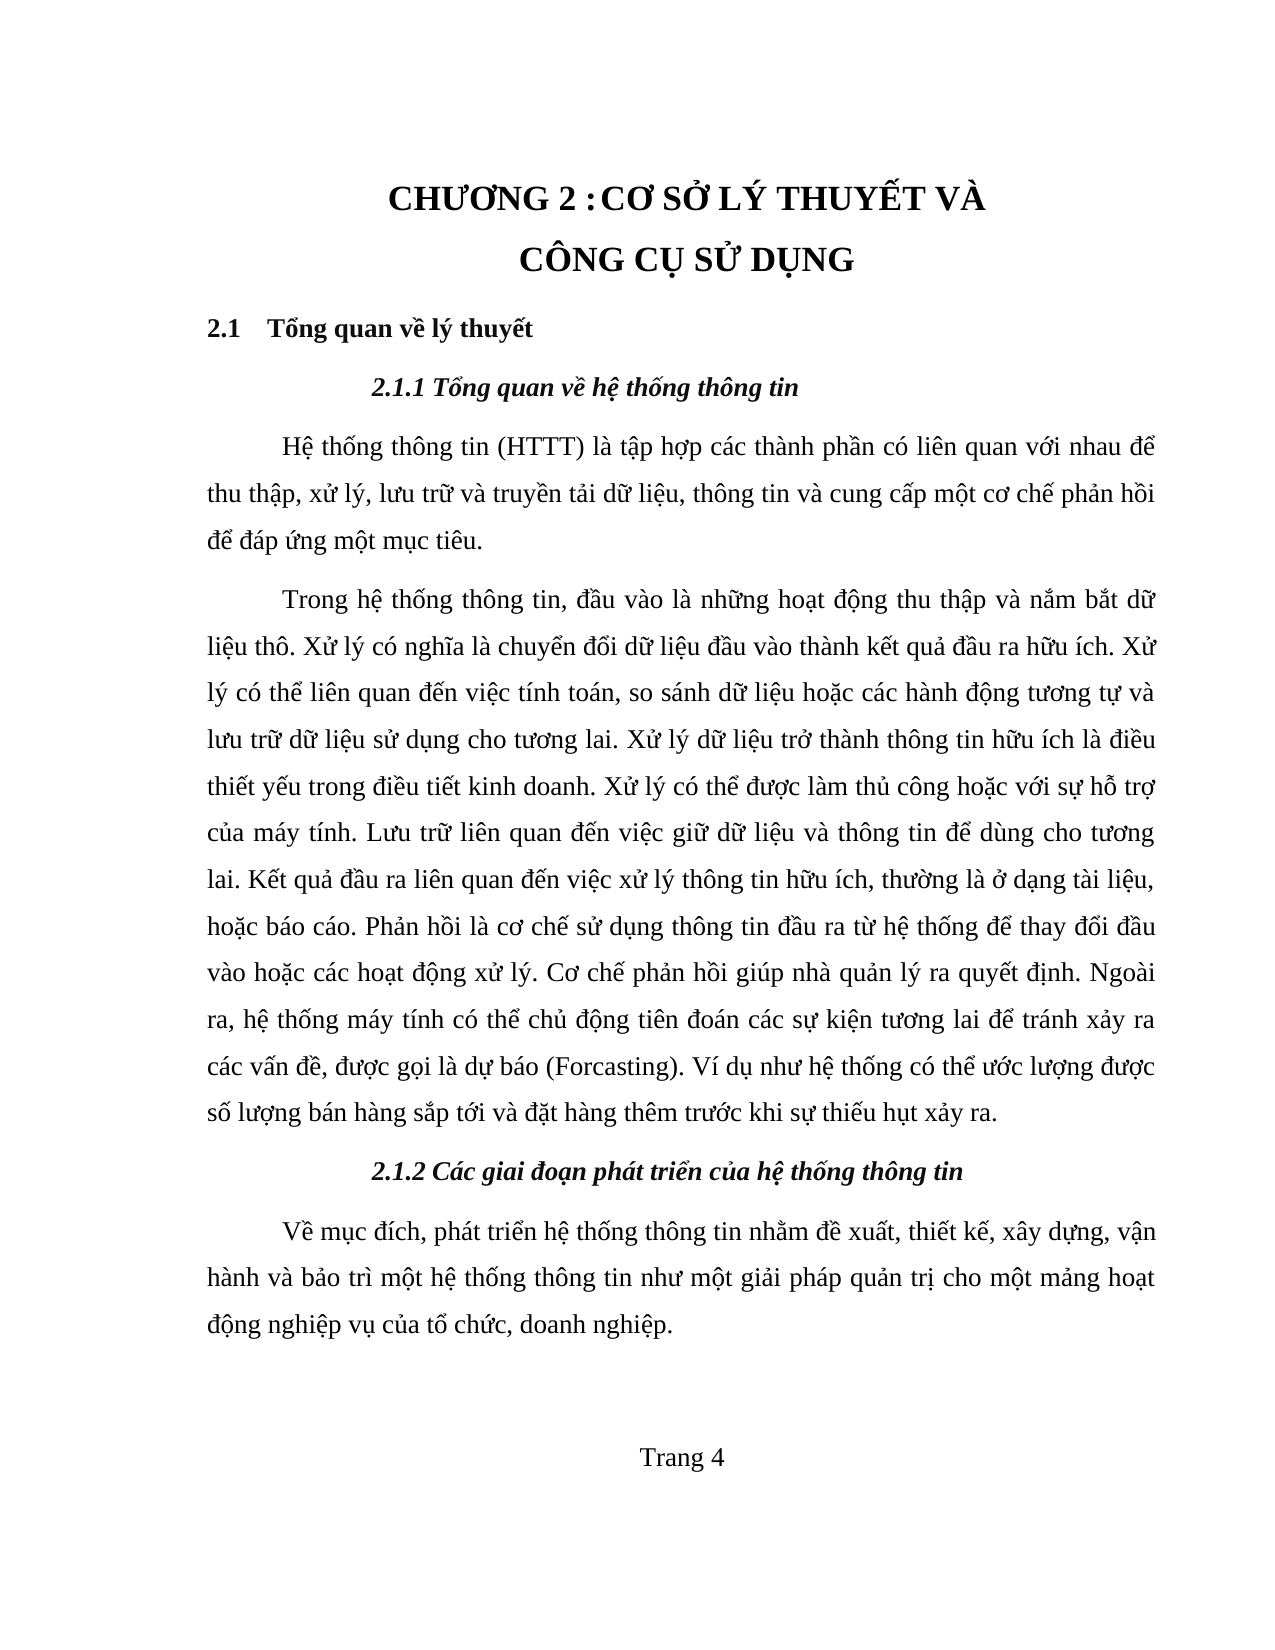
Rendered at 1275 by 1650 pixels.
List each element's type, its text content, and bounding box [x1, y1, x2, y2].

subtitle Tổng quan về lý thuyết [207, 312, 1157, 343]
subtitle Tổng quan về hệ thống thông tin [297, 371, 1157, 402]
text Trong hệ thống thông tin, đầu vào là những hoạt động thu thập và nắm bắt dữ liệu thô. Xử lý có nghĩa là chuyển đổi dữ liệu đầu vào thành kết quả đầu ra hữu ích. Xử lý có thể liên quan đến việc tính toán, so sánh dữ liệu hoặc các hành động tương tự và lưu trữ dữ liệu sử dụng cho tương lai. Xử lý dữ liệu trở thành thông tin hữu ích là điều thiết yếu trong điều tiết kinh doanh. Xử lý có thể được làm thủ công hoặc với sự hỗ trợ của máy tính. Lưu trữ liên quan đến việc giữ dữ liệu và thông tin để dùng cho tương lai. Kết quả đầu ra liên quan đến việc xử lý thông tin hữu ích, thường là ở dạng tài liệu, hoặc báo cáo. Phản hồi là cơ chế sử dụng thông tin đầu ra từ hệ thống để thay đổi đầu vào hoặc các hoạt động xử lý. Cơ chế phản hồi giúp nhà quản lý ra quyết định. Ngoài ra, hệ thống máy tính có thể chủ động tiên đoán các sự kiện tương lai để tránh xảy ra các vấn đề, được gọi là dự báo (Forcasting). Ví dụ như hệ thống có thể ước lượng được số lượng bán hàng sắp tới và đặt hàng thêm trước khi sự thiếu hụt xảy ra. [207, 583, 1157, 1127]
text Về mục đích, phát triển hệ thống thông tin nhằm đề xuất, thiết kế, xây dựng, vận hành và bảo trì một hệ thống thông tin như một giải pháp quản trị cho một mảng hoạt động nghiệp vụ của tổ chức, doanh nghiệp. [207, 1215, 1157, 1339]
text Hệ thống thông tin (HTTT) là tập hợp các thành phần có liên quan với nhau để thu thập, xử lý, lưu trữ và truyền tải dữ liệu, thông tin và cung cấp một cơ chế phản hồi để đáp ứng một mục tiêu. [207, 431, 1157, 555]
subtitle Các giai đoạn phát triển của hệ thống thông tin [297, 1156, 1157, 1187]
subtitle CƠ SỞ LÝ THUYẾT VÀ CÔNG CỤ SỬ DỤNG [369, 177, 1004, 279]
